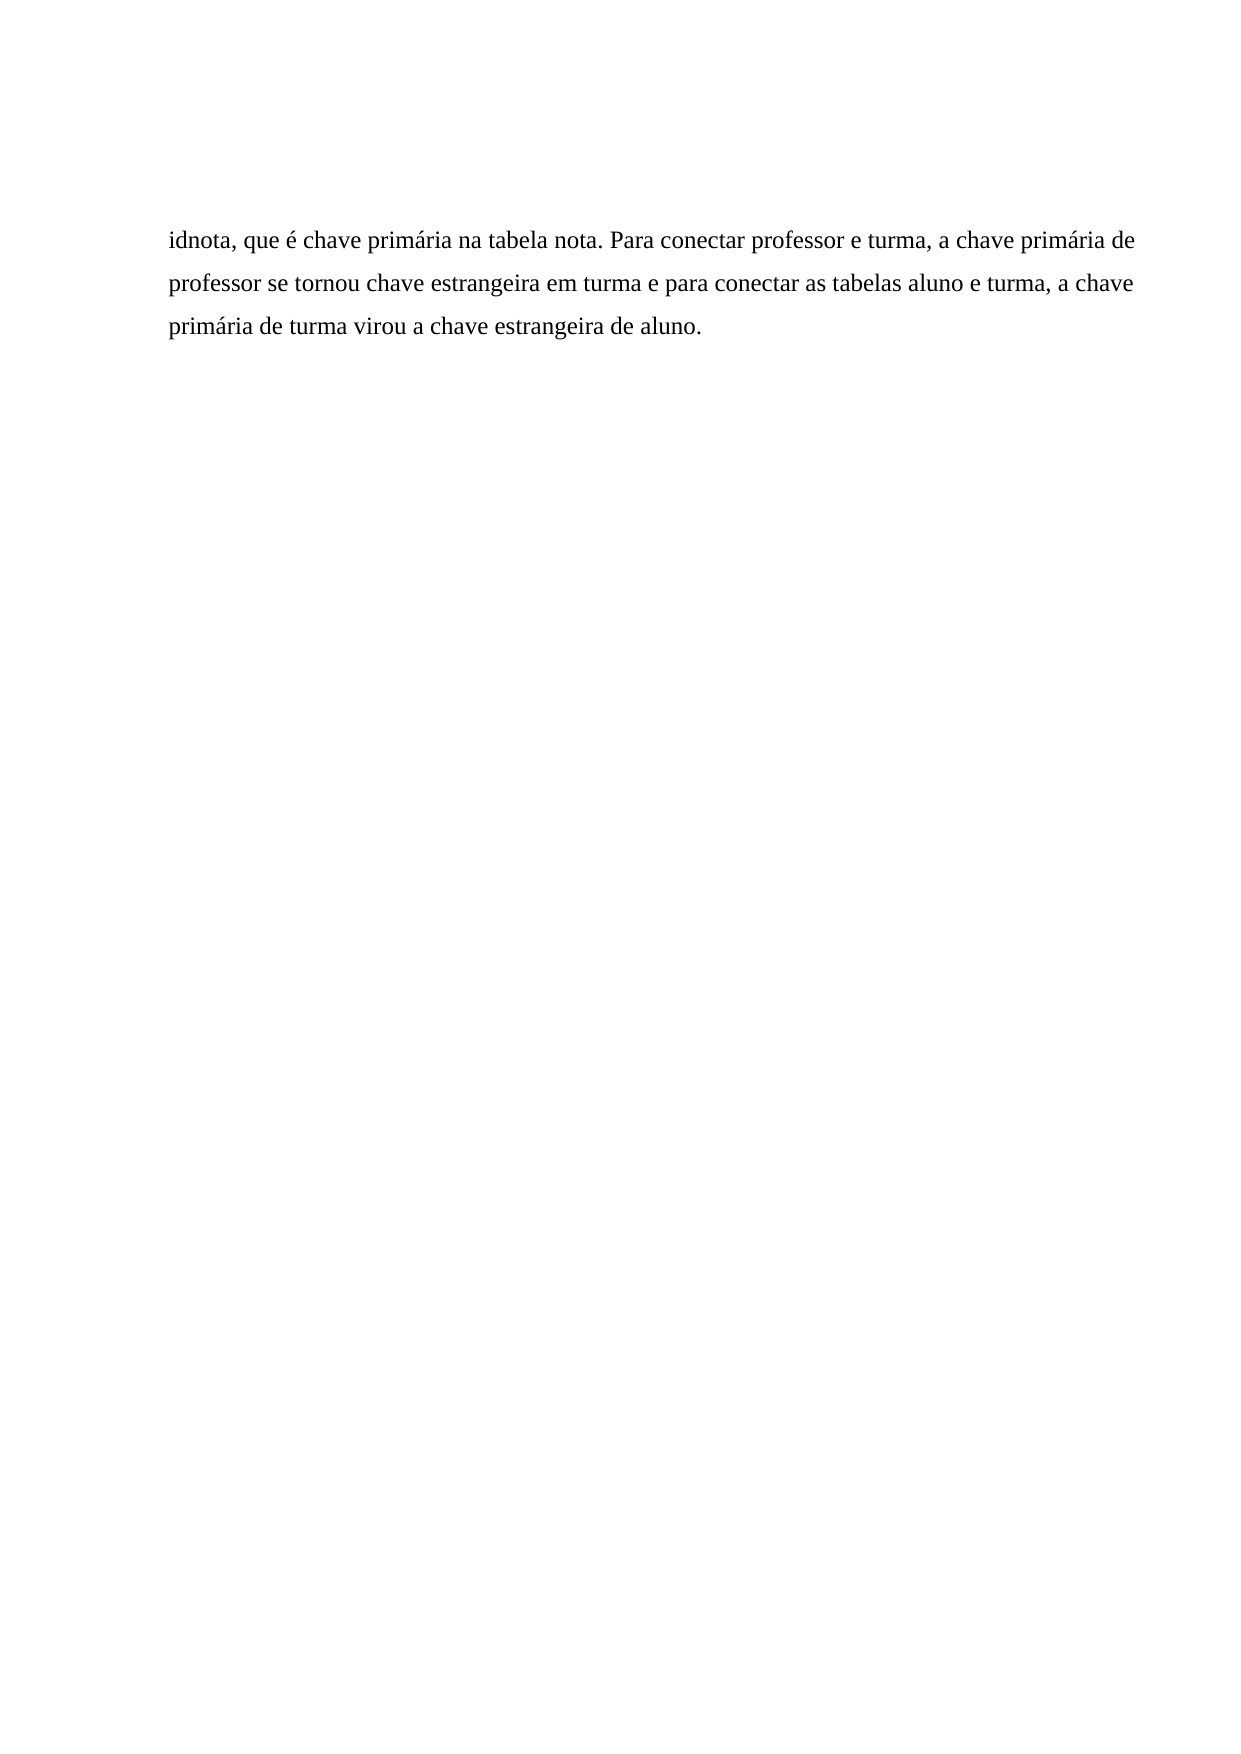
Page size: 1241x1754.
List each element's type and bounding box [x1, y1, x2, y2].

text [168, 225, 1165, 340]
